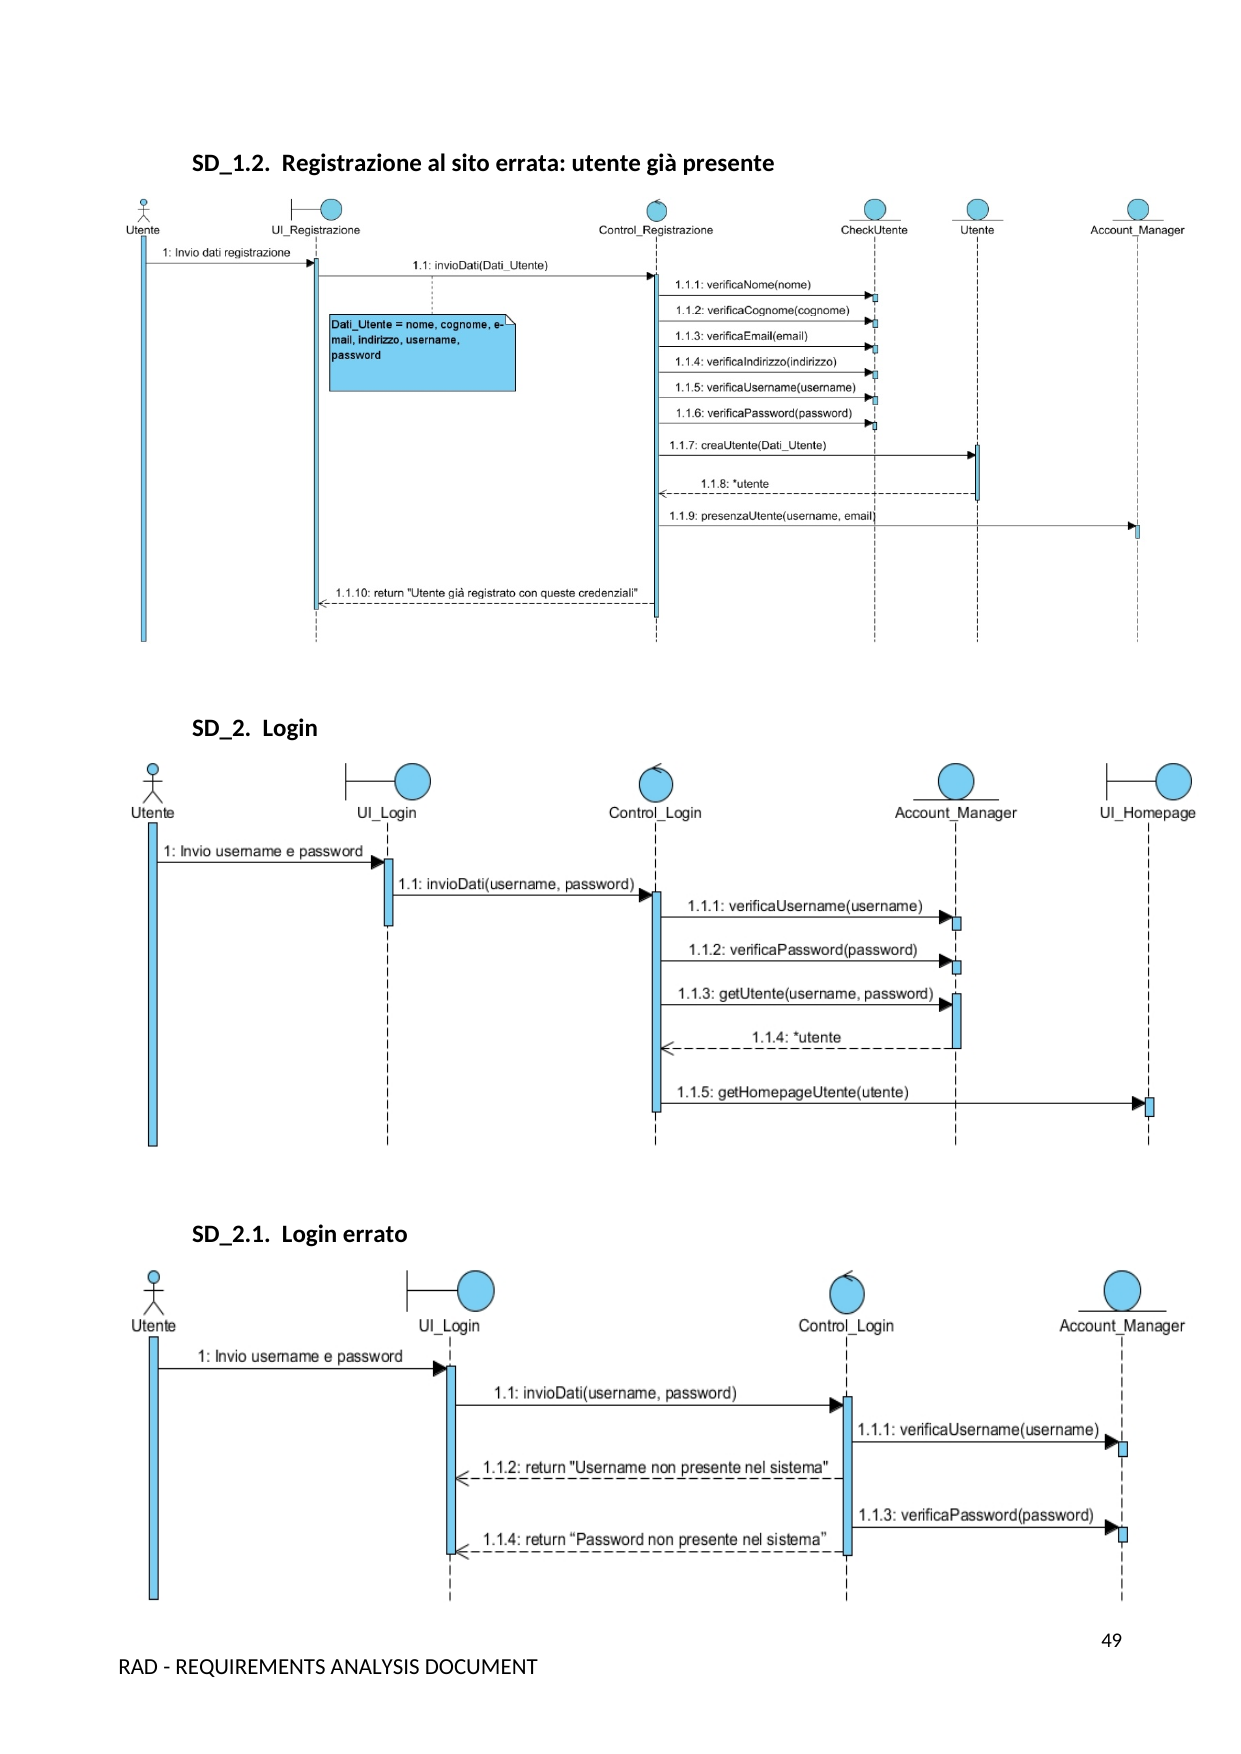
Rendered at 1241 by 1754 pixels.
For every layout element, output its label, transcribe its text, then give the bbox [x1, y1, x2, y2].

picture [118, 197, 1211, 644]
text SD_2.1. Login errato [192, 1219, 1122, 1249]
picture [118, 1268, 1204, 1605]
text SD_2. Login [192, 712, 1122, 742]
text SD_1.2. Registrazione al sito errata: utente già presente [192, 148, 1122, 178]
picture [118, 761, 1207, 1151]
